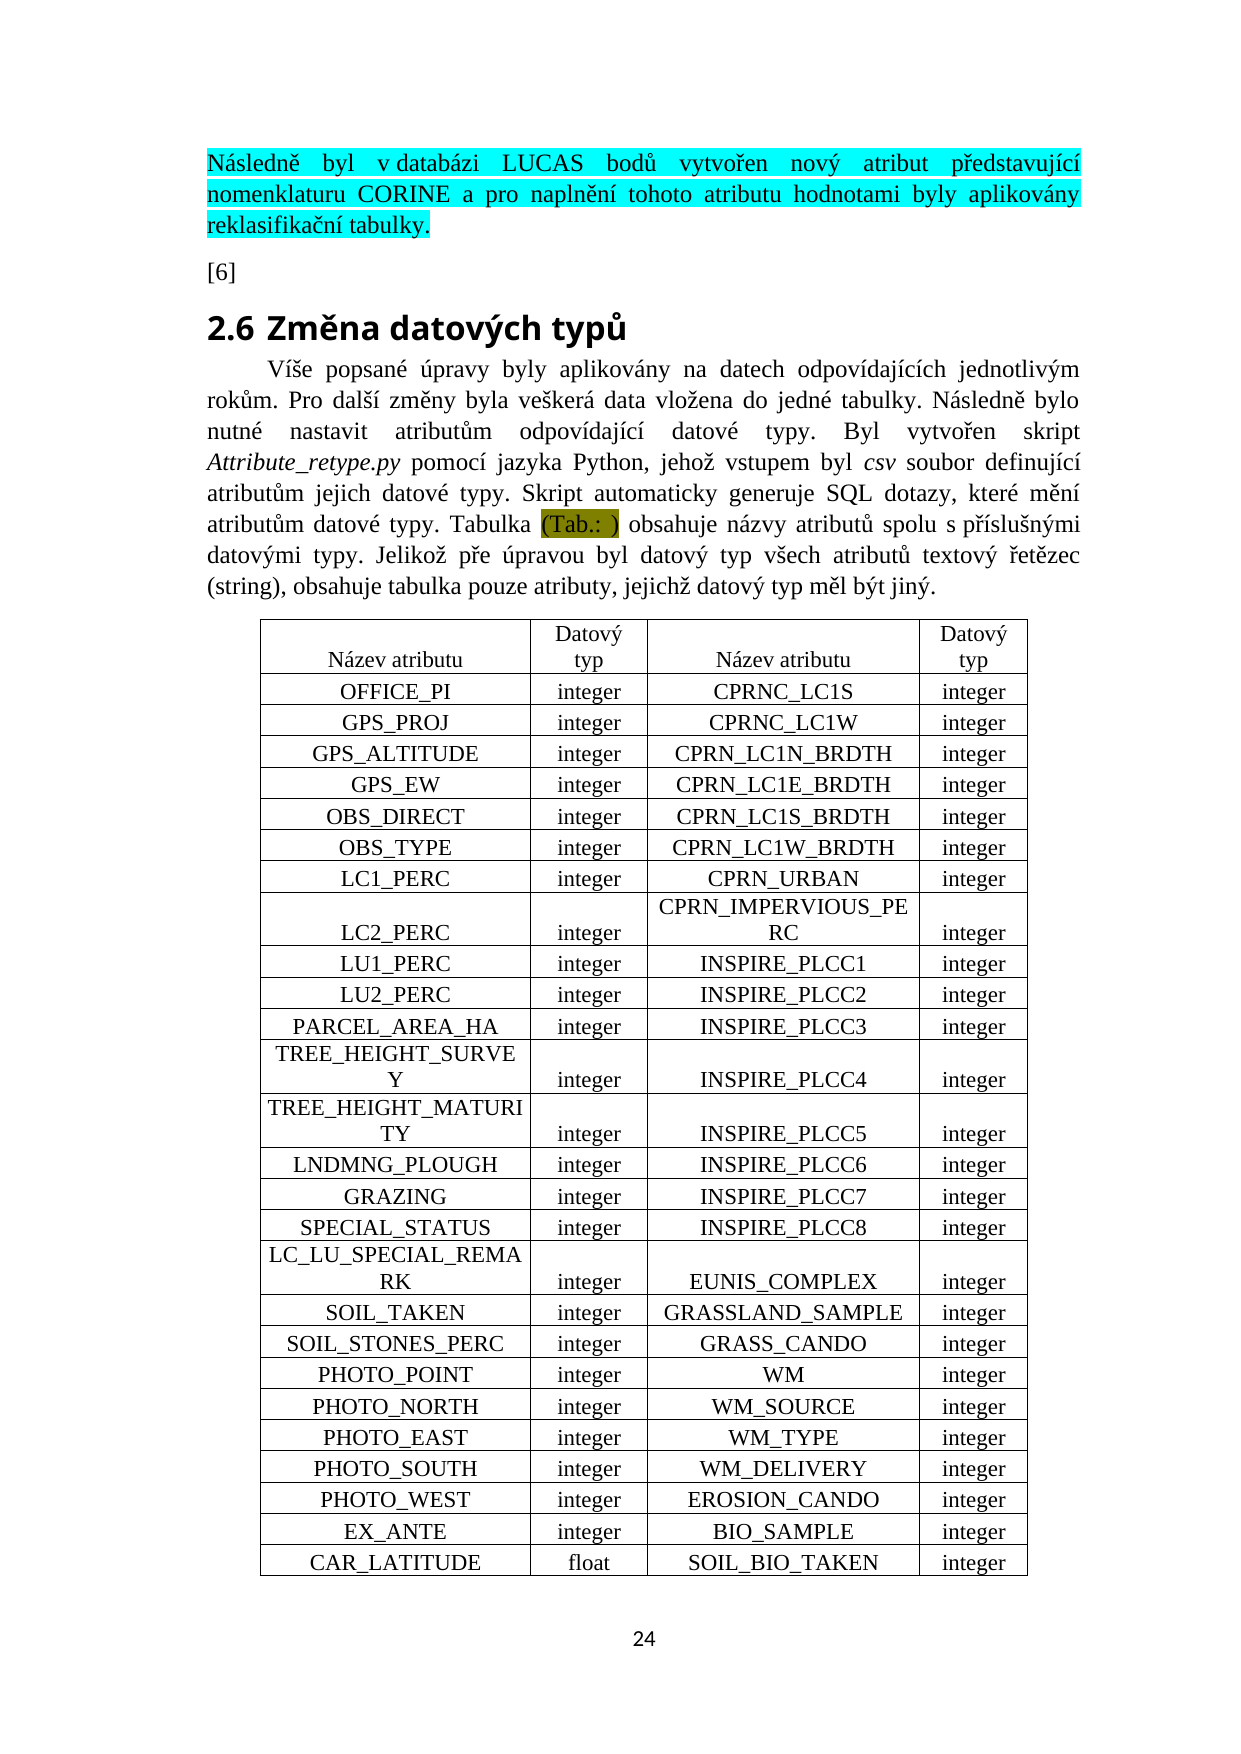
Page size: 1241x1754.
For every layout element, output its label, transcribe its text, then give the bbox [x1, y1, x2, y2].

subtitle Změna datových typů [207, 305, 1081, 351]
table_cell integer [531, 893, 647, 945]
table_cell integer [920, 893, 1027, 945]
table_header Název atributu [261, 620, 530, 673]
table_cell EROSION_CANDO [648, 1483, 919, 1513]
table_cell INSPIRE_PLCC8 [648, 1210, 919, 1240]
table_cell WM_SOURCE [648, 1389, 919, 1419]
table_cell INSPIRE_PLCC3 [648, 1009, 919, 1039]
table_cell integer [920, 1451, 1027, 1482]
table_header Název atributu [648, 620, 919, 673]
table_cell integer [531, 1389, 647, 1419]
table_cell integer [531, 1420, 647, 1450]
table_cell PHOTO_POINT [261, 1358, 530, 1388]
table_cell integer [531, 1148, 647, 1178]
table_cell integer [920, 1040, 1027, 1093]
table_cell CPRN_URBAN [648, 861, 919, 892]
table_cell integer [531, 1210, 647, 1240]
table_header Datový typ [920, 620, 1027, 673]
table_cell integer [531, 1514, 647, 1544]
table_cell integer [531, 946, 647, 977]
table_cell CAR_LATITUDE [261, 1545, 530, 1575]
table_cell TREE_HEIGHT_SURVEY [261, 1040, 530, 1093]
table_cell BIO_SAMPLE [648, 1514, 919, 1544]
table_cell LC_LU_SPECIAL_REMARK [261, 1241, 530, 1294]
table_cell GPS_PROJ [261, 705, 530, 735]
table_cell OBS_TYPE [261, 830, 530, 860]
table_cell integer [531, 1040, 647, 1093]
table_cell PHOTO_EAST [261, 1420, 530, 1450]
table_cell CPRN_IMPERVIOUS_PERC [648, 893, 919, 945]
table_cell SPECIAL_STATUS [261, 1210, 530, 1240]
table_cell integer [920, 1514, 1027, 1544]
table_cell EUNIS_COMPLEX [648, 1241, 919, 1294]
table_cell integer [920, 705, 1027, 735]
table_cell integer [920, 1241, 1027, 1294]
table_cell integer [531, 861, 647, 892]
table_cell integer [920, 1094, 1027, 1147]
table_cell integer [920, 1358, 1027, 1388]
table_cell CPRNC_LC1W [648, 705, 919, 735]
table_cell SOIL_TAKEN [261, 1295, 530, 1325]
table_cell CPRN_LC1W_BRDTH [648, 830, 919, 860]
table_cell INSPIRE_PLCC4 [648, 1040, 919, 1093]
table_cell INSPIRE_PLCC2 [648, 978, 919, 1008]
table_cell integer [920, 861, 1027, 892]
table_cell PHOTO_WEST [261, 1483, 530, 1513]
table_cell PHOTO_SOUTH [261, 1451, 530, 1482]
table_cell INSPIRE_PLCC6 [648, 1148, 919, 1178]
table_cell integer [531, 978, 647, 1008]
table_cell TREE_HEIGHT_MATURITY [261, 1094, 530, 1147]
table_cell GPS_EW [261, 768, 530, 798]
table_cell integer [920, 978, 1027, 1008]
table_cell integer [920, 1148, 1027, 1178]
table_cell integer [531, 674, 647, 704]
table_cell CPRNC_LC1S [648, 674, 919, 704]
table_cell integer [531, 1358, 647, 1388]
table_cell integer [920, 1545, 1027, 1575]
table_cell integer [531, 1179, 647, 1209]
table_cell integer [531, 705, 647, 735]
table_cell SOIL_STONES_PERC [261, 1326, 530, 1357]
table_cell integer [531, 1451, 647, 1482]
table_cell CPRN_LC1S_BRDTH [648, 799, 919, 829]
table_cell EX_ANTE [261, 1514, 530, 1544]
table_cell CPRN_LC1E_BRDTH [648, 768, 919, 798]
table_cell integer [531, 830, 647, 860]
table_cell LU1_PERC [261, 946, 530, 977]
table_cell integer [920, 674, 1027, 704]
text [6] [207, 257, 1081, 286]
table_cell GRASS_CANDO [648, 1326, 919, 1357]
table_cell CPRN_LC1N_BRDTH [648, 736, 919, 767]
table_header Datový typ [531, 620, 647, 673]
table_cell integer [531, 799, 647, 829]
table_cell integer [920, 1420, 1027, 1450]
table_cell WM [648, 1358, 919, 1388]
table_cell integer [531, 1094, 647, 1147]
table_cell integer [920, 1295, 1027, 1325]
table_cell integer [920, 1326, 1027, 1357]
table_cell integer [920, 799, 1027, 829]
table_cell GRAZING [261, 1179, 530, 1209]
table_cell integer [920, 1483, 1027, 1513]
text Následně byl v databázi LUCAS bodů vytvořen nový atribut představující nomenklaturu CORINE a pro naplnění tohoto atributu hodnotami byly aplikovány reklasifikační tabulky. [207, 207, 1081, 238]
table_cell integer [920, 1210, 1027, 1240]
table_cell OFFICE_PI [261, 674, 530, 704]
table_cell PHOTO_NORTH [261, 1389, 530, 1419]
table_cell float [531, 1545, 647, 1575]
table_cell integer [531, 1326, 647, 1357]
table_cell LC2_PERC [261, 893, 530, 945]
table_cell integer [531, 1009, 647, 1039]
table_cell WM_DELIVERY [648, 1451, 919, 1482]
table_cell integer [920, 768, 1027, 798]
table_cell GRASSLAND_SAMPLE [648, 1295, 919, 1325]
table_cell integer [920, 736, 1027, 767]
table_cell LC1_PERC [261, 861, 530, 892]
table_cell integer [531, 768, 647, 798]
table_cell integer [920, 1009, 1027, 1039]
table_cell integer [531, 736, 647, 767]
table_cell integer [531, 1241, 647, 1294]
table_cell PARCEL_AREA_HA [261, 1009, 530, 1039]
table_cell LNDMNG_PLOUGH [261, 1148, 530, 1178]
table_cell SOIL_BIO_TAKEN [648, 1545, 919, 1575]
table_cell WM_TYPE [648, 1420, 919, 1450]
table_cell INSPIRE_PLCC1 [648, 946, 919, 977]
table_cell integer [920, 946, 1027, 977]
table_cell INSPIRE_PLCC5 [648, 1094, 919, 1147]
table_cell integer [531, 1483, 647, 1513]
table_cell integer [920, 1389, 1027, 1419]
table_cell LU2_PERC [261, 978, 530, 1008]
table_cell integer [920, 1179, 1027, 1209]
table_cell integer [920, 830, 1027, 860]
table_cell GPS_ALTITUDE [261, 736, 530, 767]
table_cell integer [531, 1295, 647, 1325]
text Víše popsané úpravy byly aplikovány na datech odpovídajících jednotlivým rokům. Pro další změny byla veškerá data vložena do jedné tabulky. Následně bylo nutné nastavit atributům odpovídající datové typy. Byl vytvořen skript Attribute_retype.py pomocí jazyka Python, jehož vstupem byl csv soubor definující atributům jejich datové typy. Skript automaticky generuje SQL dotazy, které mění atributům datové typy. Tabulka (Tab.: ) obsahuje názvy atributů spolu s příslušnými datovými typy. Jelikož pře úpravou byl datový typ všech atributů textový řetězec (string), obsahuje tabulka pouze atributy, jejichž datový typ měl být jiný. [207, 354, 1081, 600]
table_cell OBS_DIRECT [261, 799, 530, 829]
table_cell INSPIRE_PLCC7 [648, 1179, 919, 1209]
